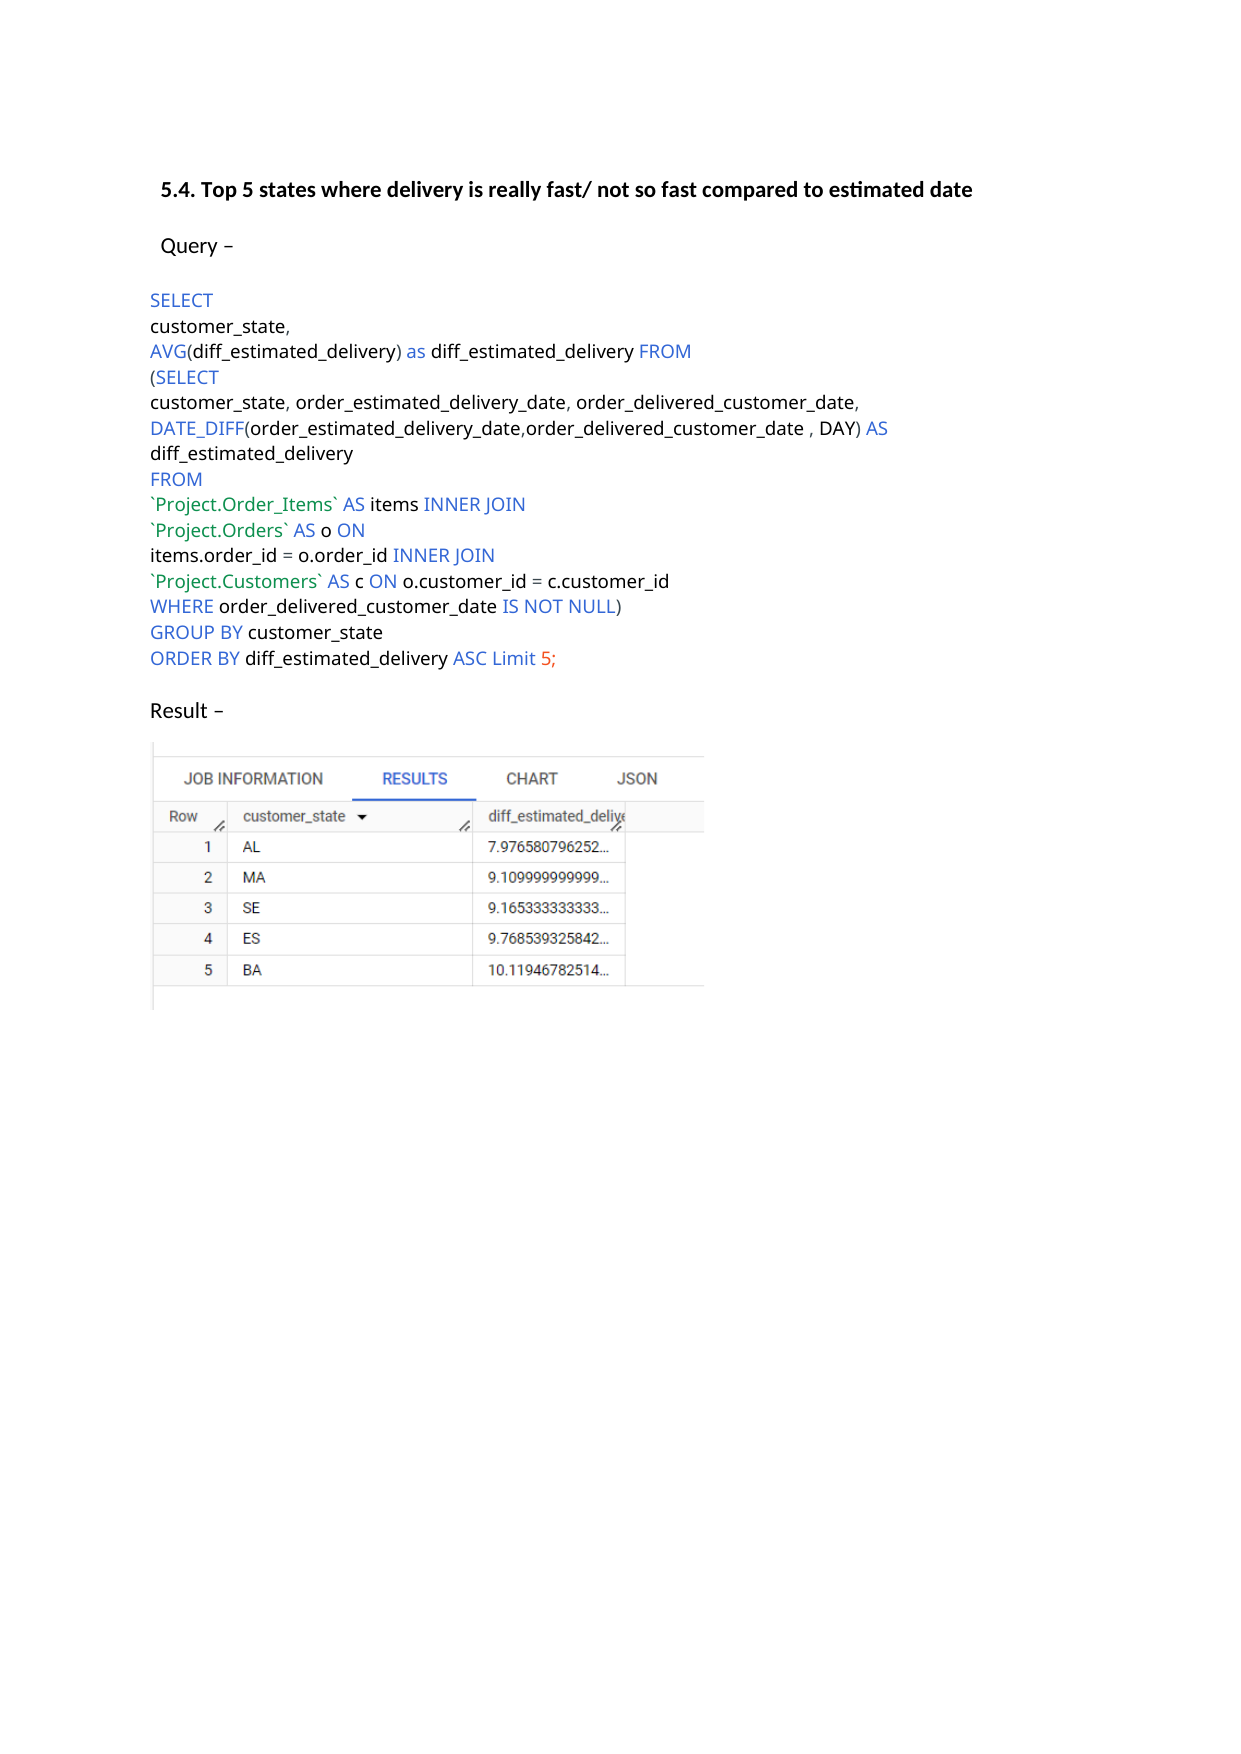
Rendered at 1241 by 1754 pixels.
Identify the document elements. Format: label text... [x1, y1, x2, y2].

text FROM [150, 466, 1090, 492]
text `Project.Customers` AS c ON o.customer_id = c.customer_id [150, 568, 1090, 594]
text (SELECT [150, 364, 1090, 390]
text `Project.Order_Items` AS items INNER JOIN [150, 492, 1090, 517]
picture [150, 742, 705, 1010]
text `Project.Orders` AS o ON [150, 517, 1090, 543]
text 5.4. Top 5 states where delivery is really fast/ not so fast compared to estimated date [160, 176, 1059, 203]
text WHERE order_delivered_customer_date IS NOT NULL) [150, 594, 1090, 619]
text AVG(diff_estimated_delivery) as diff_estimated_delivery FROM [150, 339, 1090, 364]
text ORDER BY diff_estimated_delivery ASC Limit 5; [150, 645, 1090, 670]
text DATE_DIFF(order_estimated_delivery_date,order_delivered_customer_date , DAY) AS diff_estimated_delivery [150, 415, 1090, 466]
text Query – [160, 232, 1059, 259]
text SELECT [150, 288, 1090, 313]
text GROUP BY customer_state [150, 619, 1090, 645]
text Result – [150, 696, 1090, 724]
text items.order_id = o.order_id INNER JOIN [150, 543, 1090, 568]
text customer_state, order_estimated_delivery_date, order_delivered_customer_date, [150, 390, 1090, 415]
text customer_state, [150, 313, 1090, 339]
